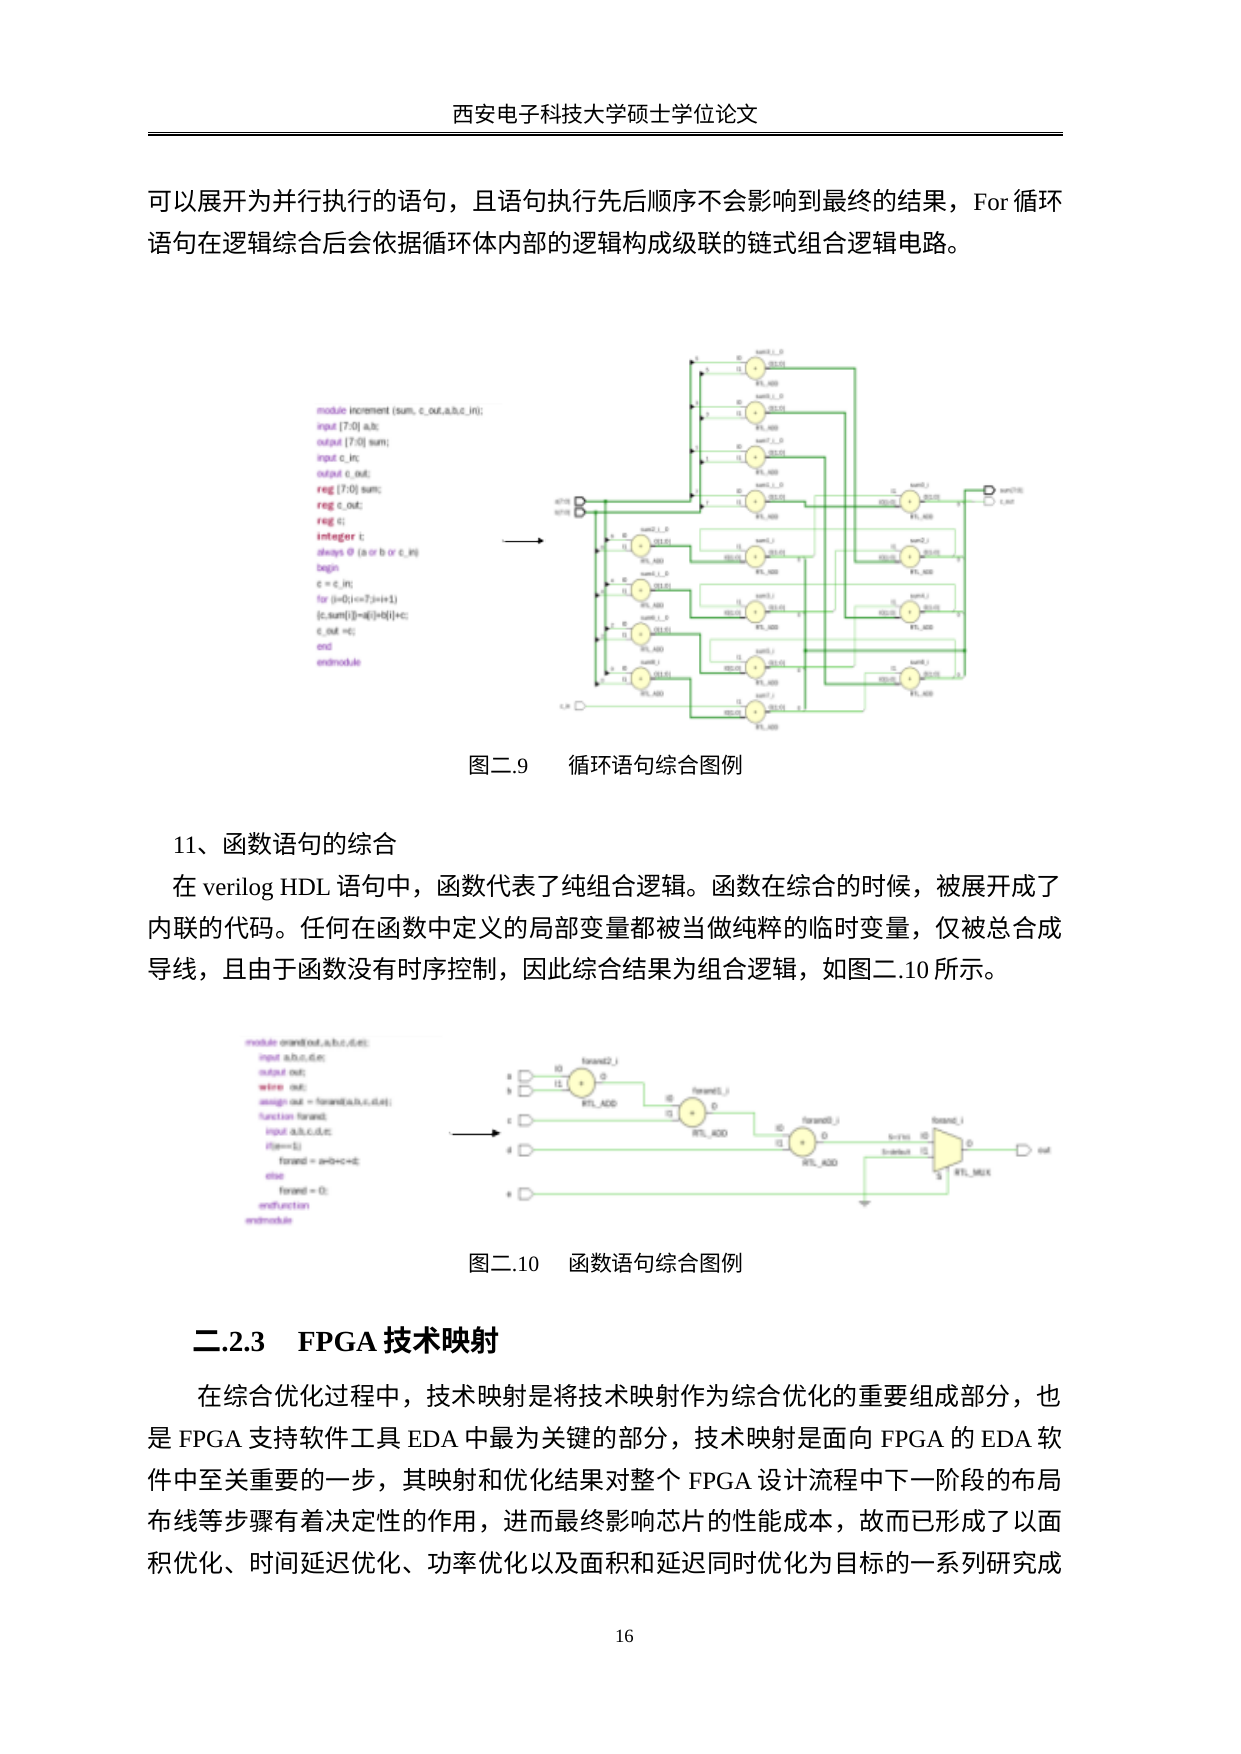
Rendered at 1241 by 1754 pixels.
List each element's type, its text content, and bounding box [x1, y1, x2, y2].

text 函数语句综合图例 [148, 1246, 1063, 1277]
text 对于循环语句，如果循环内部的赋值语句之间不存在相互依赖性，则这些语句可以展开为并行执行的语句，且语句执行先后顺序不会影响到最终的结果，For循环语句在逻辑综合后会依据循环体内部的逻辑构成级联的链式组合逻辑电路。 [148, 177, 1063, 261]
subtitle FPGA技术映射 [192, 1318, 1063, 1360]
text 在verilog HDL语句中，函数代表了纯组合逻辑。函数在综合的时候，被展开成了内联的代码。任何在函数中定义的局部变量都被当做纯粹的临时变量，仅被总合成导线，且由于函数没有时序控制，因此综合结果为组合逻辑，如图2.15所示。 [148, 862, 1063, 987]
text 循环语句综合图例 [148, 748, 1063, 779]
text 11、函数语句的综合 [148, 820, 1063, 862]
